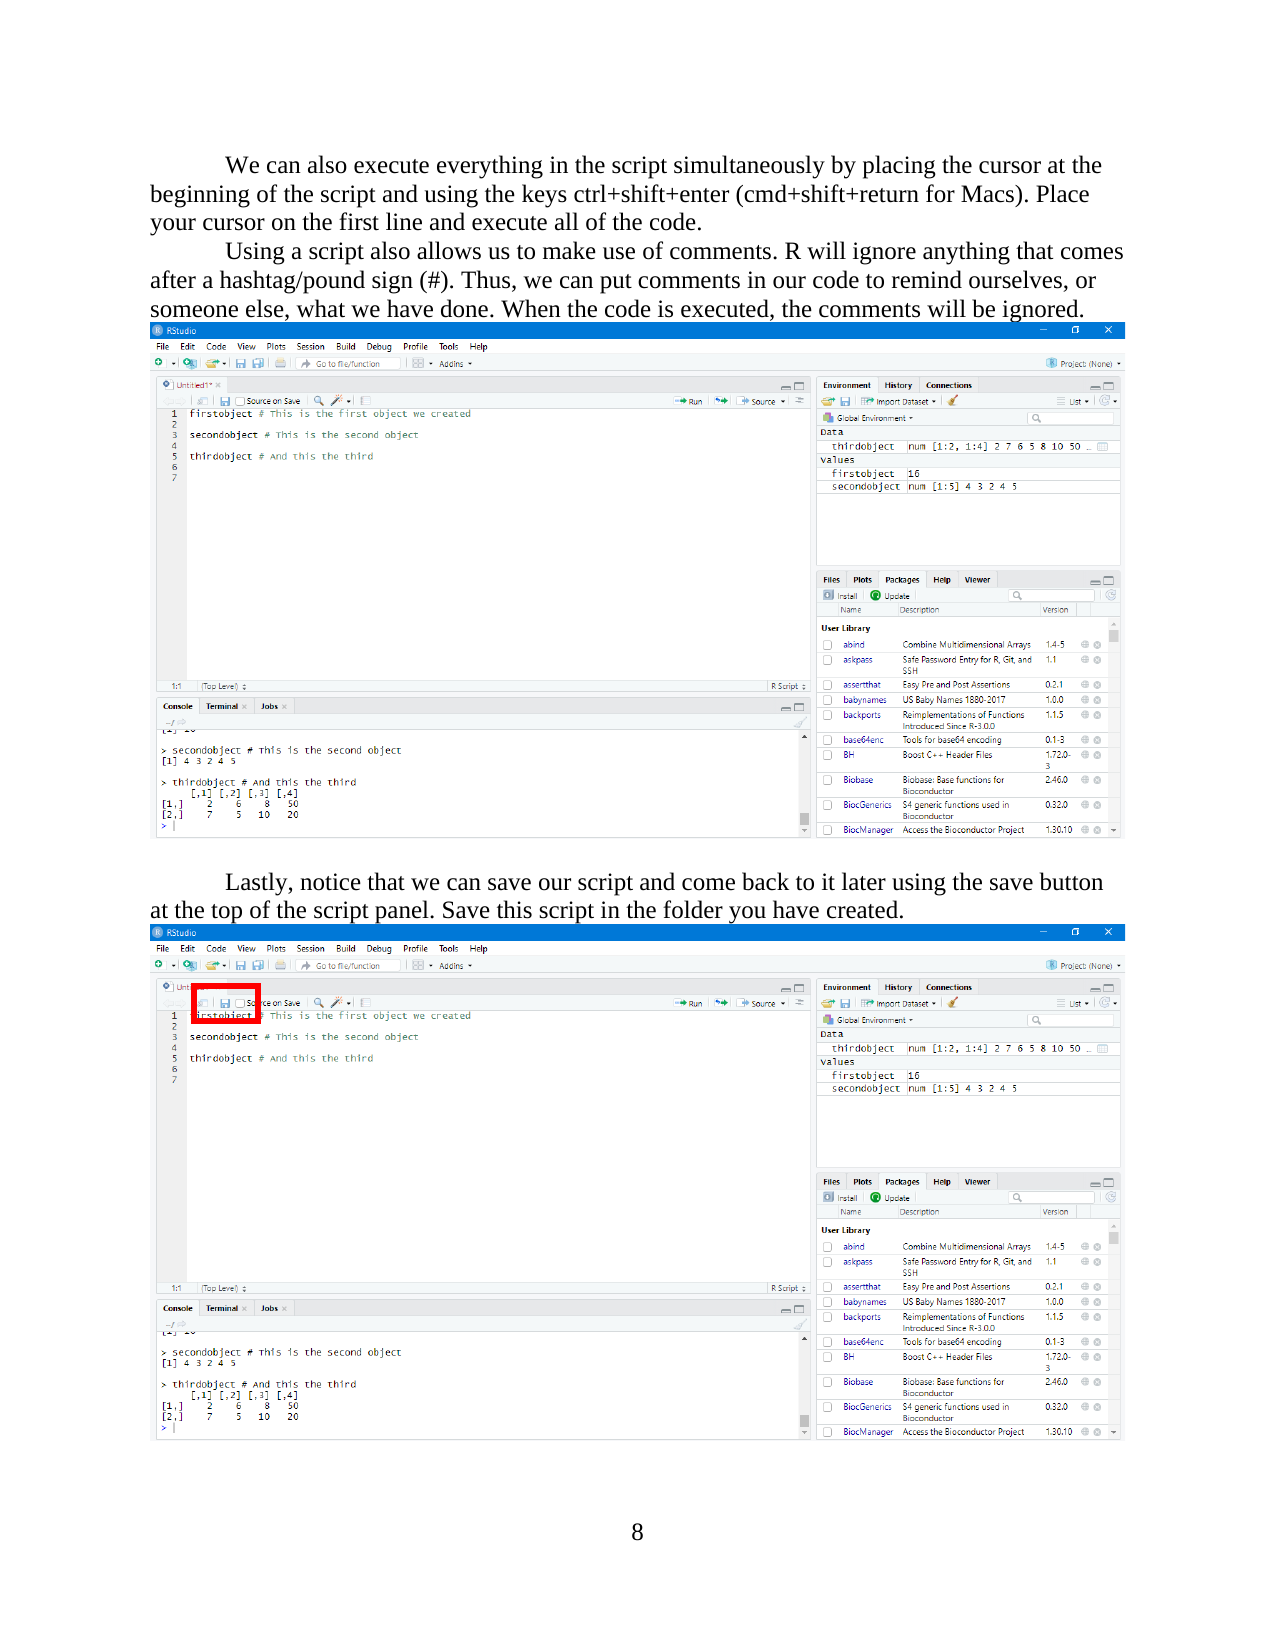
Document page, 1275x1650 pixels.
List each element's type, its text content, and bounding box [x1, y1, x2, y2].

text Lastly, notice that we can save our script and come back to it later using the save button at the top of the script panel. Save this script in the folder you have created. [150, 867, 1125, 924]
text Using a script also allows us to make use of comments. R will ignore anything that comes after a hashtag/pound sign (#). Thus, we can put comments in our code to remind ourselves, or someone else, what we have done. When the code is executed, the comments will be ignored. [150, 236, 1125, 322]
picture [150, 322, 1125, 839]
picture [150, 924, 1125, 1441]
text We can also execute everything in the script simultaneously by placing the cursor at the beginning of the script and using the keys ctrl+shift+enter (cmd+shift+return for Macs). Place your cursor on the first line and execute all of the code. [150, 150, 1125, 236]
